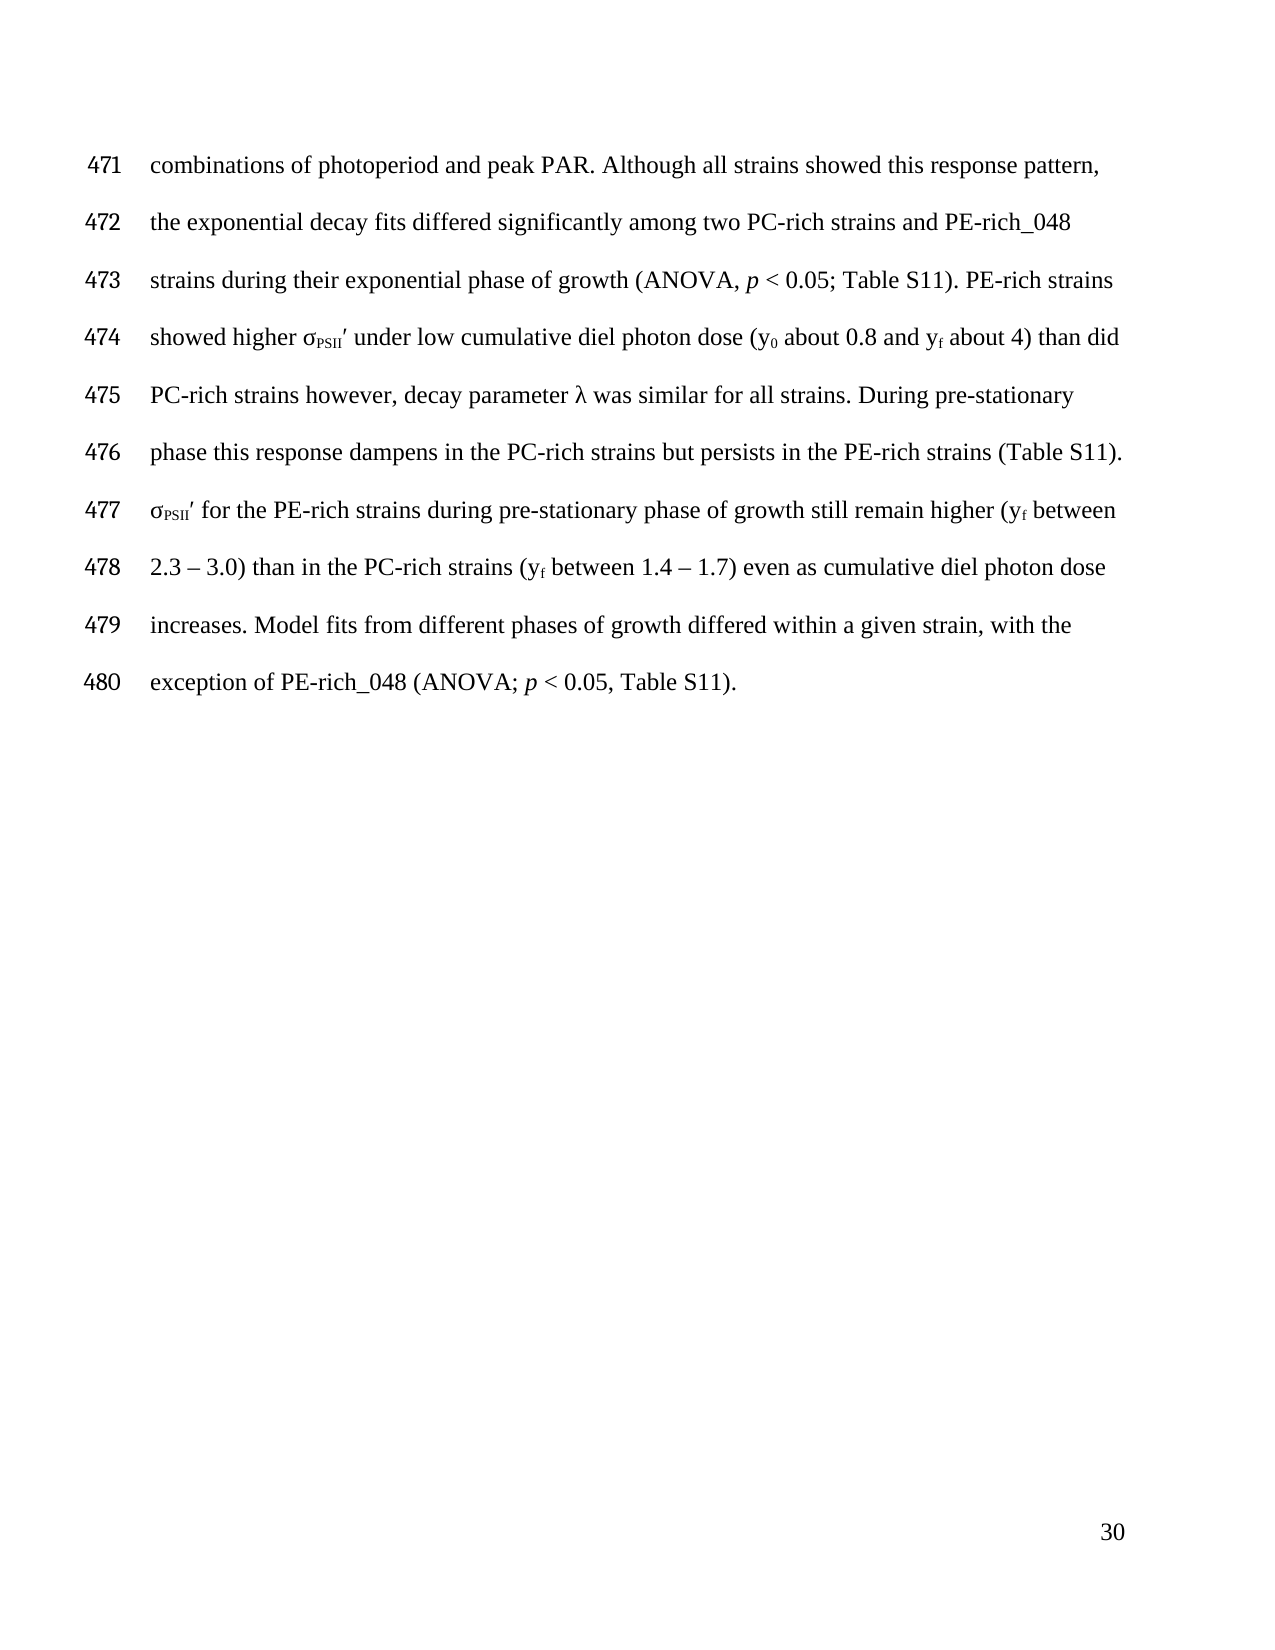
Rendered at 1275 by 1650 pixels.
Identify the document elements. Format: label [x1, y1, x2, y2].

text [150, 150, 1125, 696]
